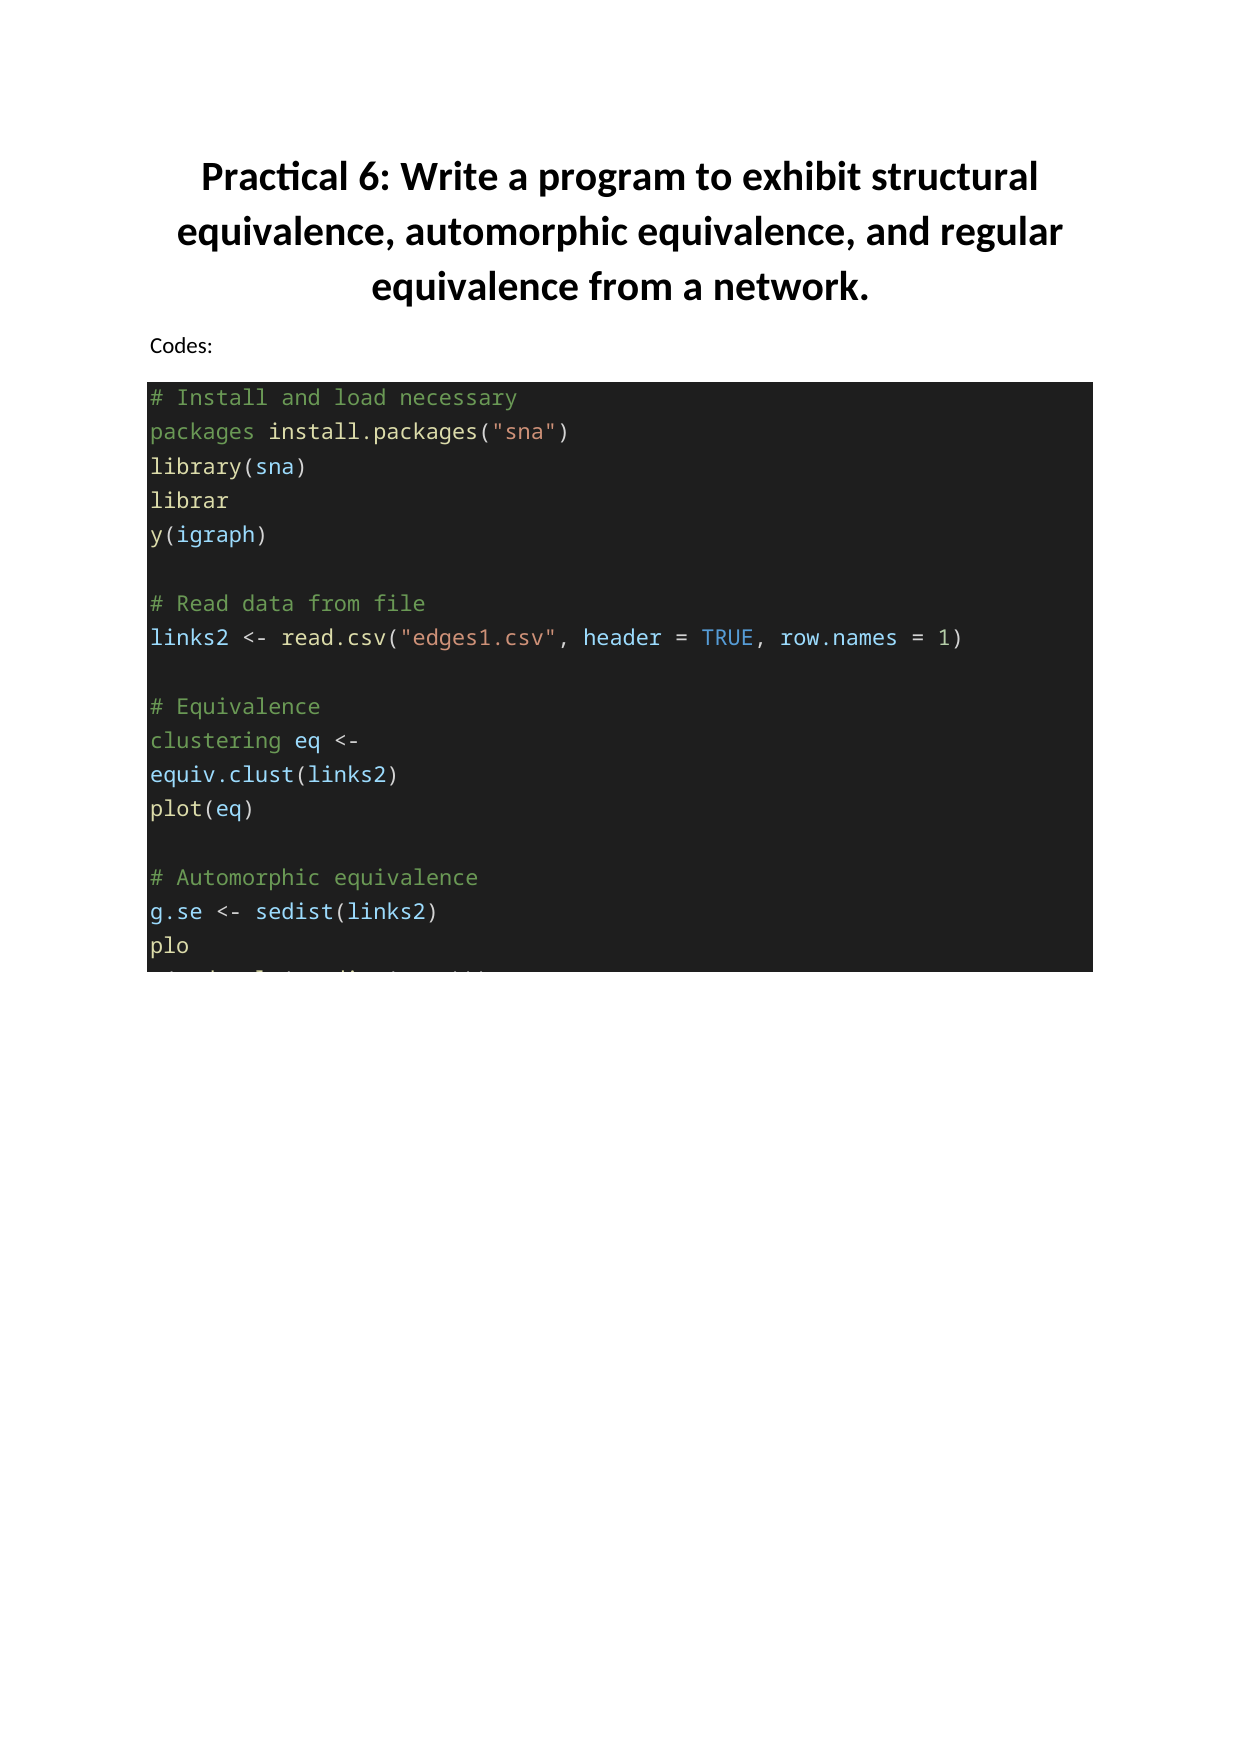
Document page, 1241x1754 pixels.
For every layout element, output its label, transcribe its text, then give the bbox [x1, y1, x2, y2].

subtitle Practical 6: Write a program to exhibit structural equivalence, automorphic equivalence, and regular equivalence from a network. [176, 150, 1064, 311]
text Codes: [150, 331, 1105, 359]
